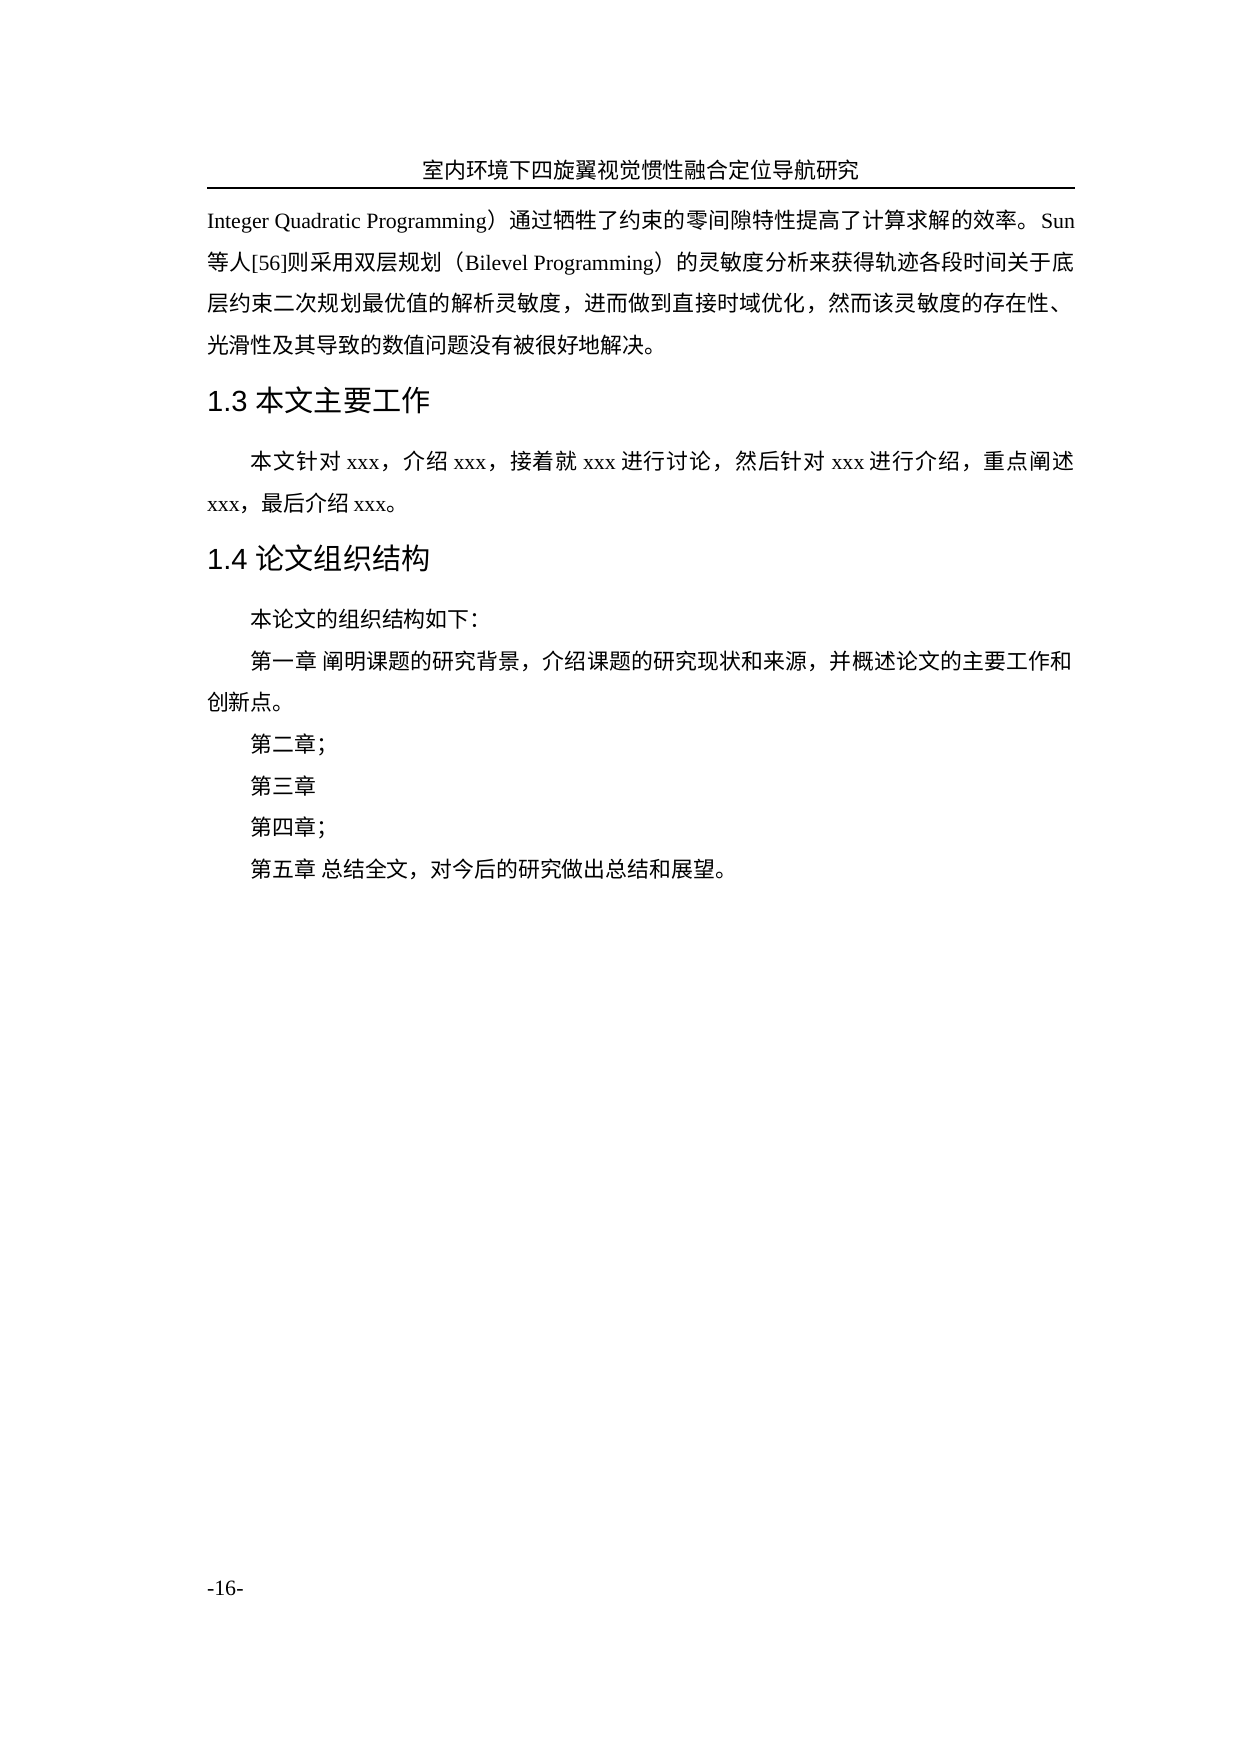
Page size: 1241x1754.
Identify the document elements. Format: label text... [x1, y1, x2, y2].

text 本论文的组织结构如下： [207, 594, 1075, 636]
text 本文针对xxx，介绍xxx，接着就xxx进行讨论，然后针对xxx进行介绍，重点阐述xxx，最后介绍xxx。 [207, 436, 1075, 519]
text 第三章 [207, 761, 1075, 802]
text 第四章； [207, 802, 1075, 844]
subtitle 本文主要工作 [207, 378, 1075, 420]
subtitle 论文组织结构 [207, 536, 1075, 578]
text 第五章 总结全文，对今后的研究做出总结和展望。 [207, 844, 1075, 886]
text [207, 195, 1075, 362]
text 第一章 阐明课题的研究背景，介绍课题的研究现状和来源，并概述论文的主要工作和创新点。 [207, 636, 1075, 719]
text 第二章； [207, 719, 1075, 761]
